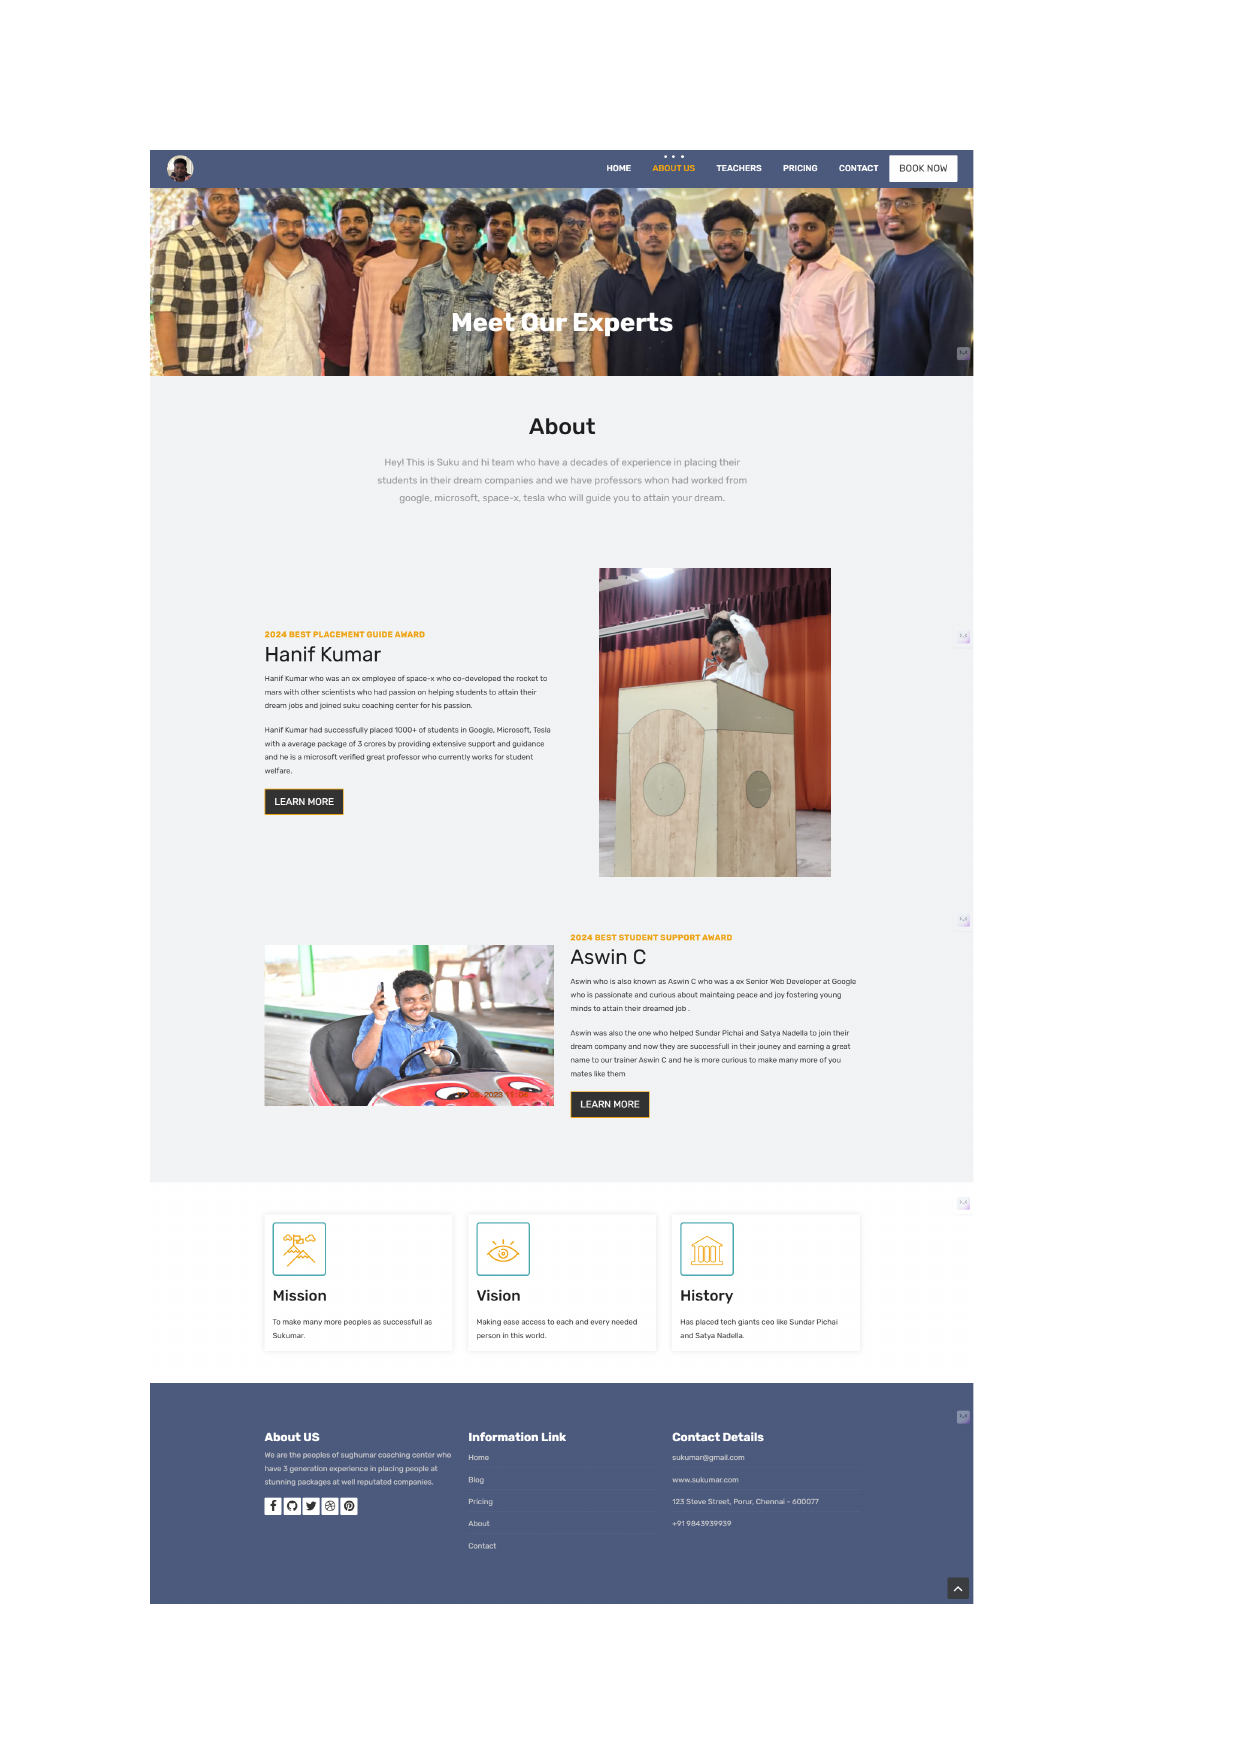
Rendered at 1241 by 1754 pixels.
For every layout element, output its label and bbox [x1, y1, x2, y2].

picture [150, 150, 974, 1604]
